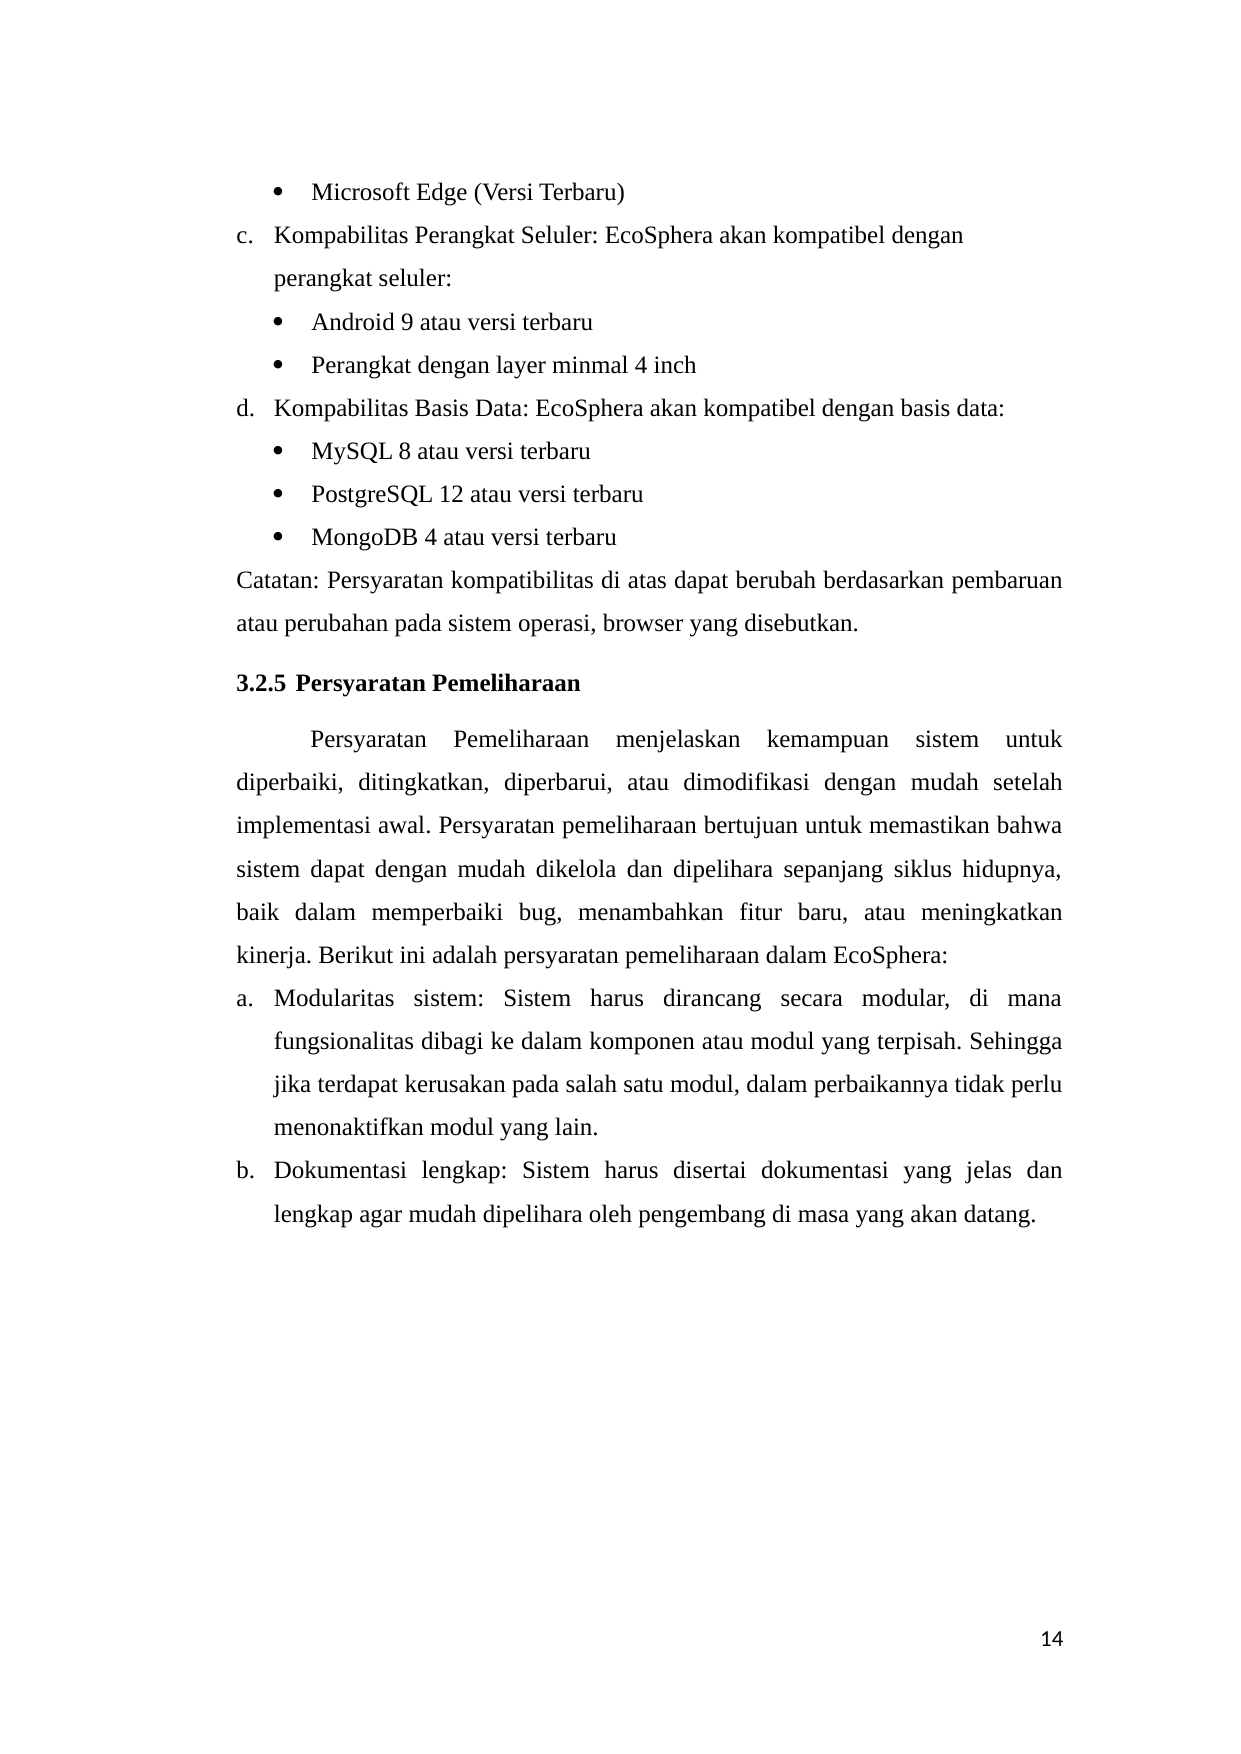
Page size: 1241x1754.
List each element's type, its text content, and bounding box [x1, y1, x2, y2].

list Microsoft Edge (Versi Terbaru) [274, 177, 1063, 206]
list MongoDB 4 atau versi terbaru [274, 522, 1063, 551]
subtitle Persyaratan Pemeliharaan [236, 668, 1063, 697]
list Perangkat dengan layer minmal 4 inch [274, 350, 1063, 378]
list Catatan: Persyaratan kompatibilitas di atas dapat berubah berdasarkan pembaruan atau perubahan pada sistem operasi, browser yang disebutkan. [236, 565, 1063, 637]
list Kompabilitas Basis Data: EcoSphera akan kompatibel dengan basis data: [236, 393, 1063, 422]
list MySQL 8 atau versi terbaru [274, 436, 1063, 465]
list Kompabilitas Perangkat Seluler: EcoSphera akan kompatibel dengan perangkat seluler: [236, 220, 1063, 292]
list Dokumentasi lengkap: Sistem harus disertai dokumentasi yang jelas dan lengkap agar mudah dipelihara oleh pengembang di masa yang akan datang. [236, 1156, 1063, 1227]
list PostgreSQL 12 atau versi terbaru [274, 479, 1063, 508]
list Modularitas sistem: Sistem harus dirancang secara modular, di mana fungsionalitas dibagi ke dalam komponen atau modul yang terpisah. Sehingga jika terdapat kerusakan pada salah satu modul, dalam perbaikannya tidak perlu menonaktifkan modul yang lain. [236, 983, 1063, 1141]
list Persyaratan Pemeliharaan menjelaskan kemampuan sistem untuk diperbaiki, ditingkatkan, diperbarui, atau dimodifikasi dengan mudah setelah implementasi awal. Persyaratan pemeliharaan bertujuan untuk memastikan bahwa sistem dapat dengan mudah dikelola dan dipelihara sepanjang siklus hidupnya, baik dalam memperbaiki bug, menambahkan fitur baru, atau meningkatkan kinerja. Berikut ini adalah persyaratan pemeliharaan dalam EcoSphera: [236, 724, 1063, 969]
list Android 9 atau versi terbaru [274, 307, 1063, 335]
